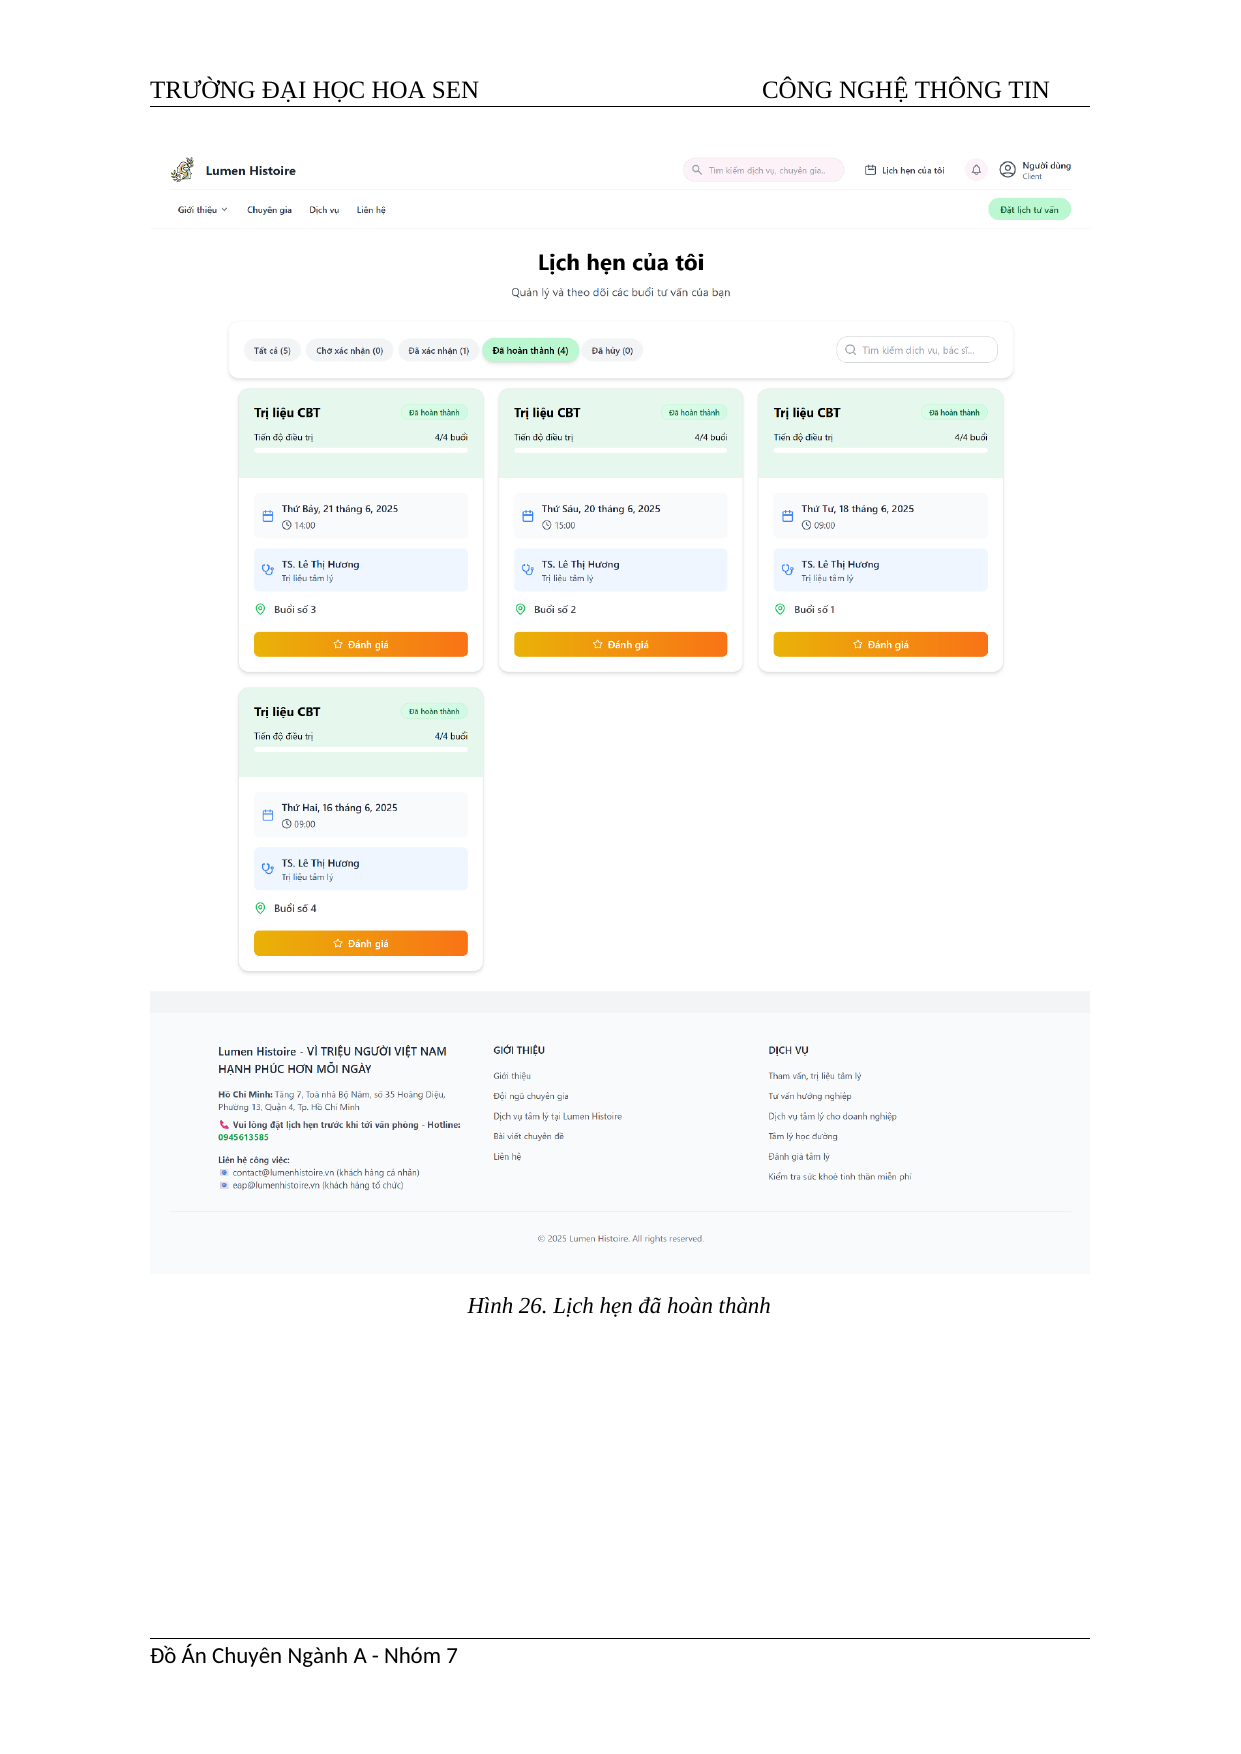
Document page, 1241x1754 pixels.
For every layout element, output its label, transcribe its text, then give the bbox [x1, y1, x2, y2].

picture [150, 150, 1091, 1274]
text Hình 26. Lịch hẹn đã hoàn thành [150, 1292, 1090, 1319]
